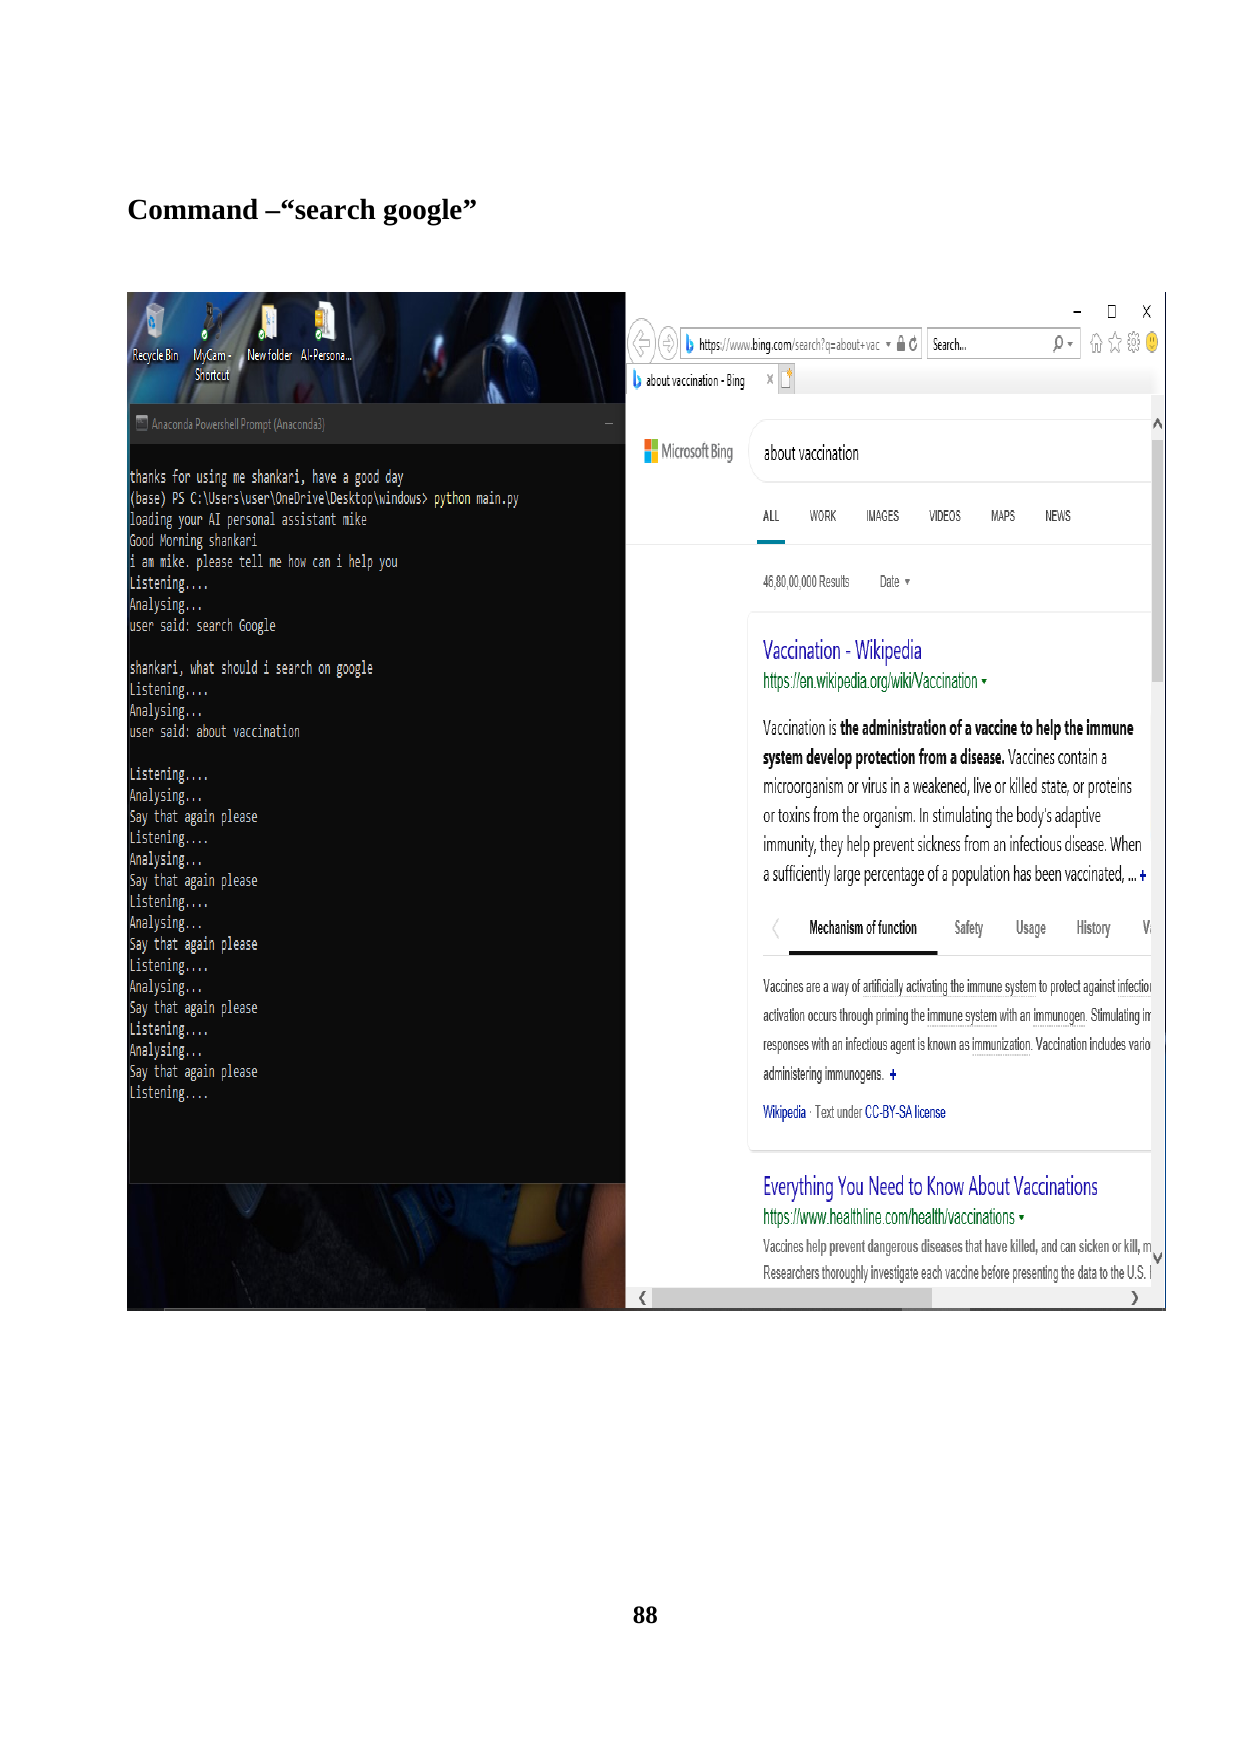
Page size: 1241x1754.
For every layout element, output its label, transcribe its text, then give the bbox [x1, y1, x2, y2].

picture [127, 292, 1166, 1311]
text Command –“search google” [127, 192, 1163, 226]
